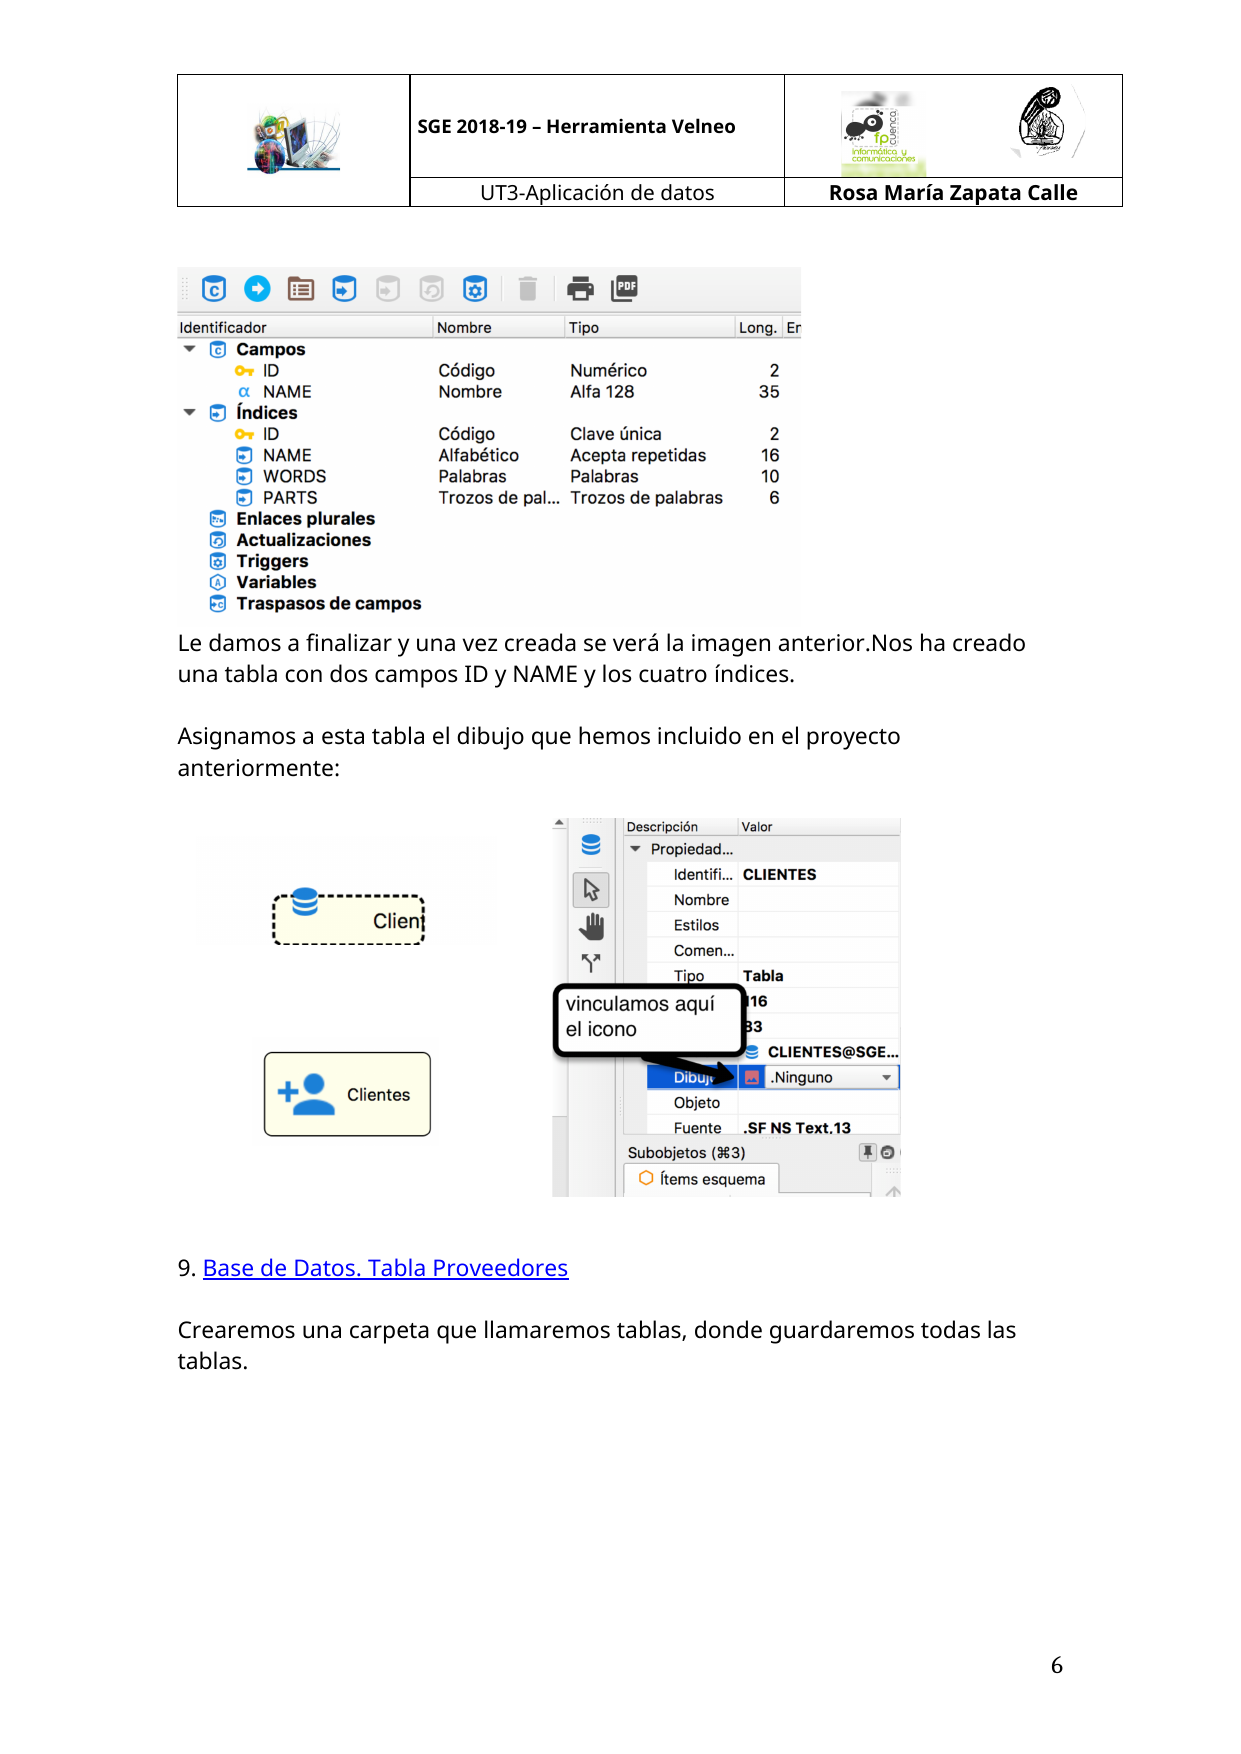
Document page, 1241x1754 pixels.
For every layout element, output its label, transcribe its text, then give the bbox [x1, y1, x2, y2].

text Le damos a finalizar y una vez creada se verá la imagen anterior.Nos ha creado una tabla con dos campos ID y NAME y los cuatro índices. [177, 626, 1063, 689]
text Crearemos una carpeta que llamaremos tablas, donde guardaremos todas las tablas. [177, 1314, 1063, 1376]
picture [247, 103, 341, 178]
picture [196, 836, 497, 945]
text Asignamos a esta tabla el dibujo que hemos incluido en el proyecto anteriormente: [177, 720, 1063, 783]
picture [252, 1037, 439, 1146]
picture [1010, 84, 1086, 158]
text 9. Base de Datos. Tabla Proveedores [177, 1251, 1063, 1283]
picture [552, 818, 901, 1197]
picture [177, 267, 802, 627]
picture [841, 91, 927, 177]
